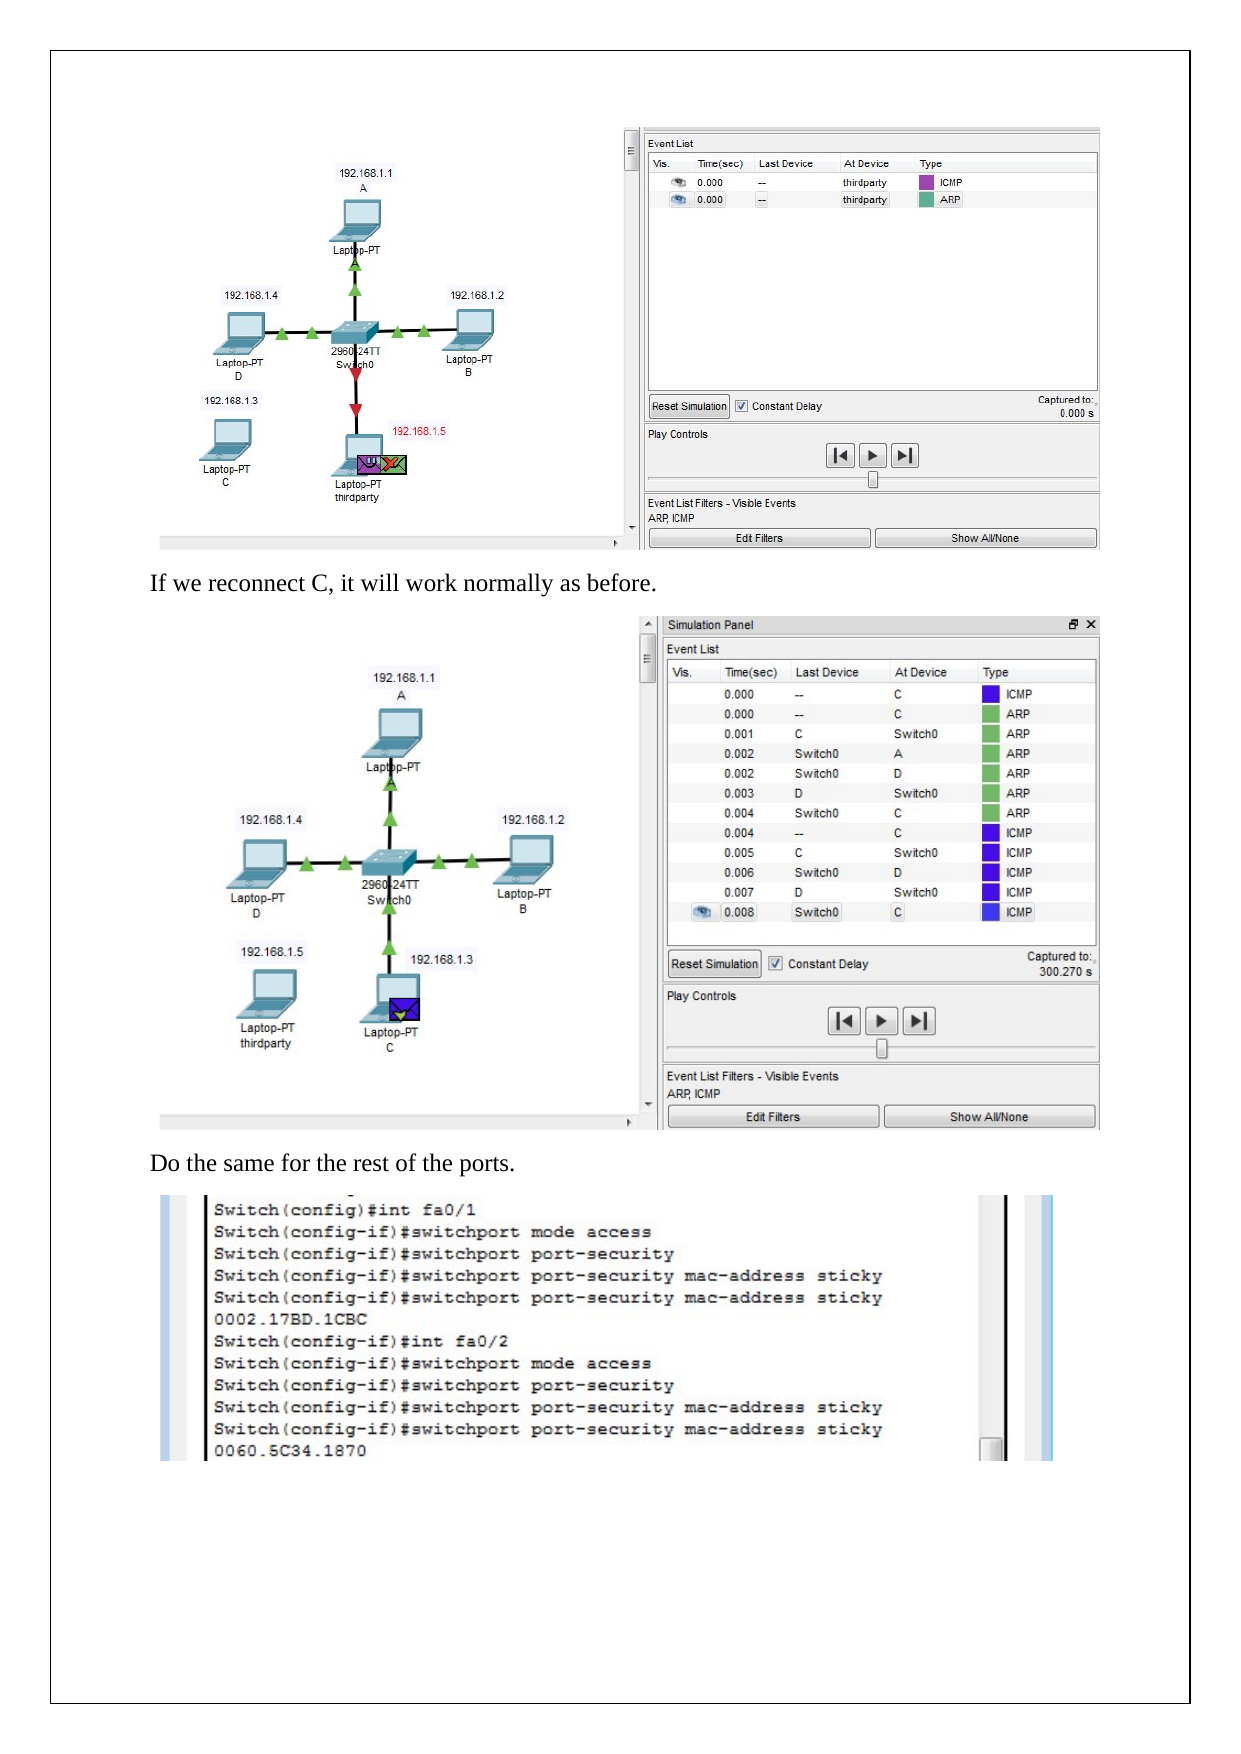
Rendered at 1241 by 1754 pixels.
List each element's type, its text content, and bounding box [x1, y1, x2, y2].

text If we reconnect C, it will work normally as before. [149, 568, 1100, 597]
text Do the same for the rest of the ports. [149, 1148, 1100, 1177]
picture [159, 127, 1100, 550]
picture [159, 616, 1100, 1130]
picture [159, 1195, 1053, 1461]
